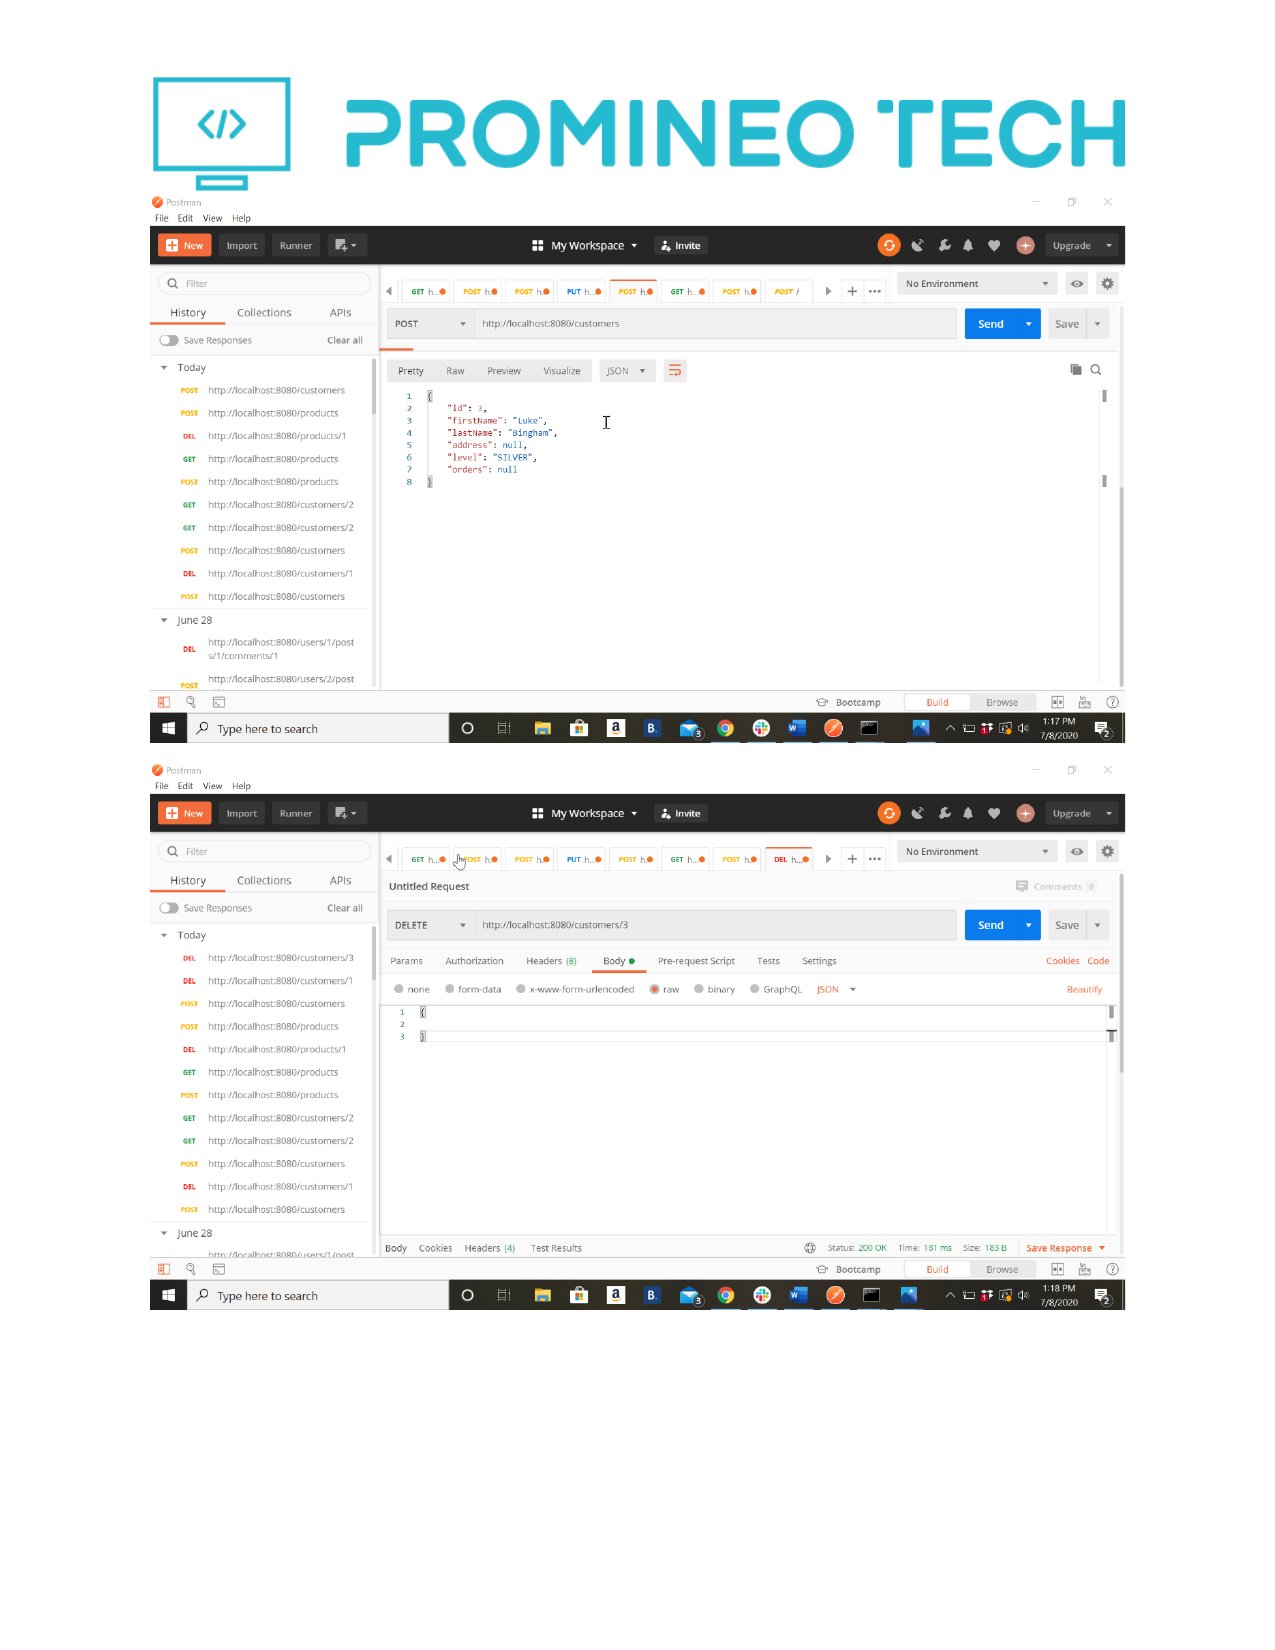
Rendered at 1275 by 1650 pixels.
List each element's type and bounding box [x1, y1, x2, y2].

picture [150, 761, 1125, 1310]
picture [150, 75, 1125, 743]
